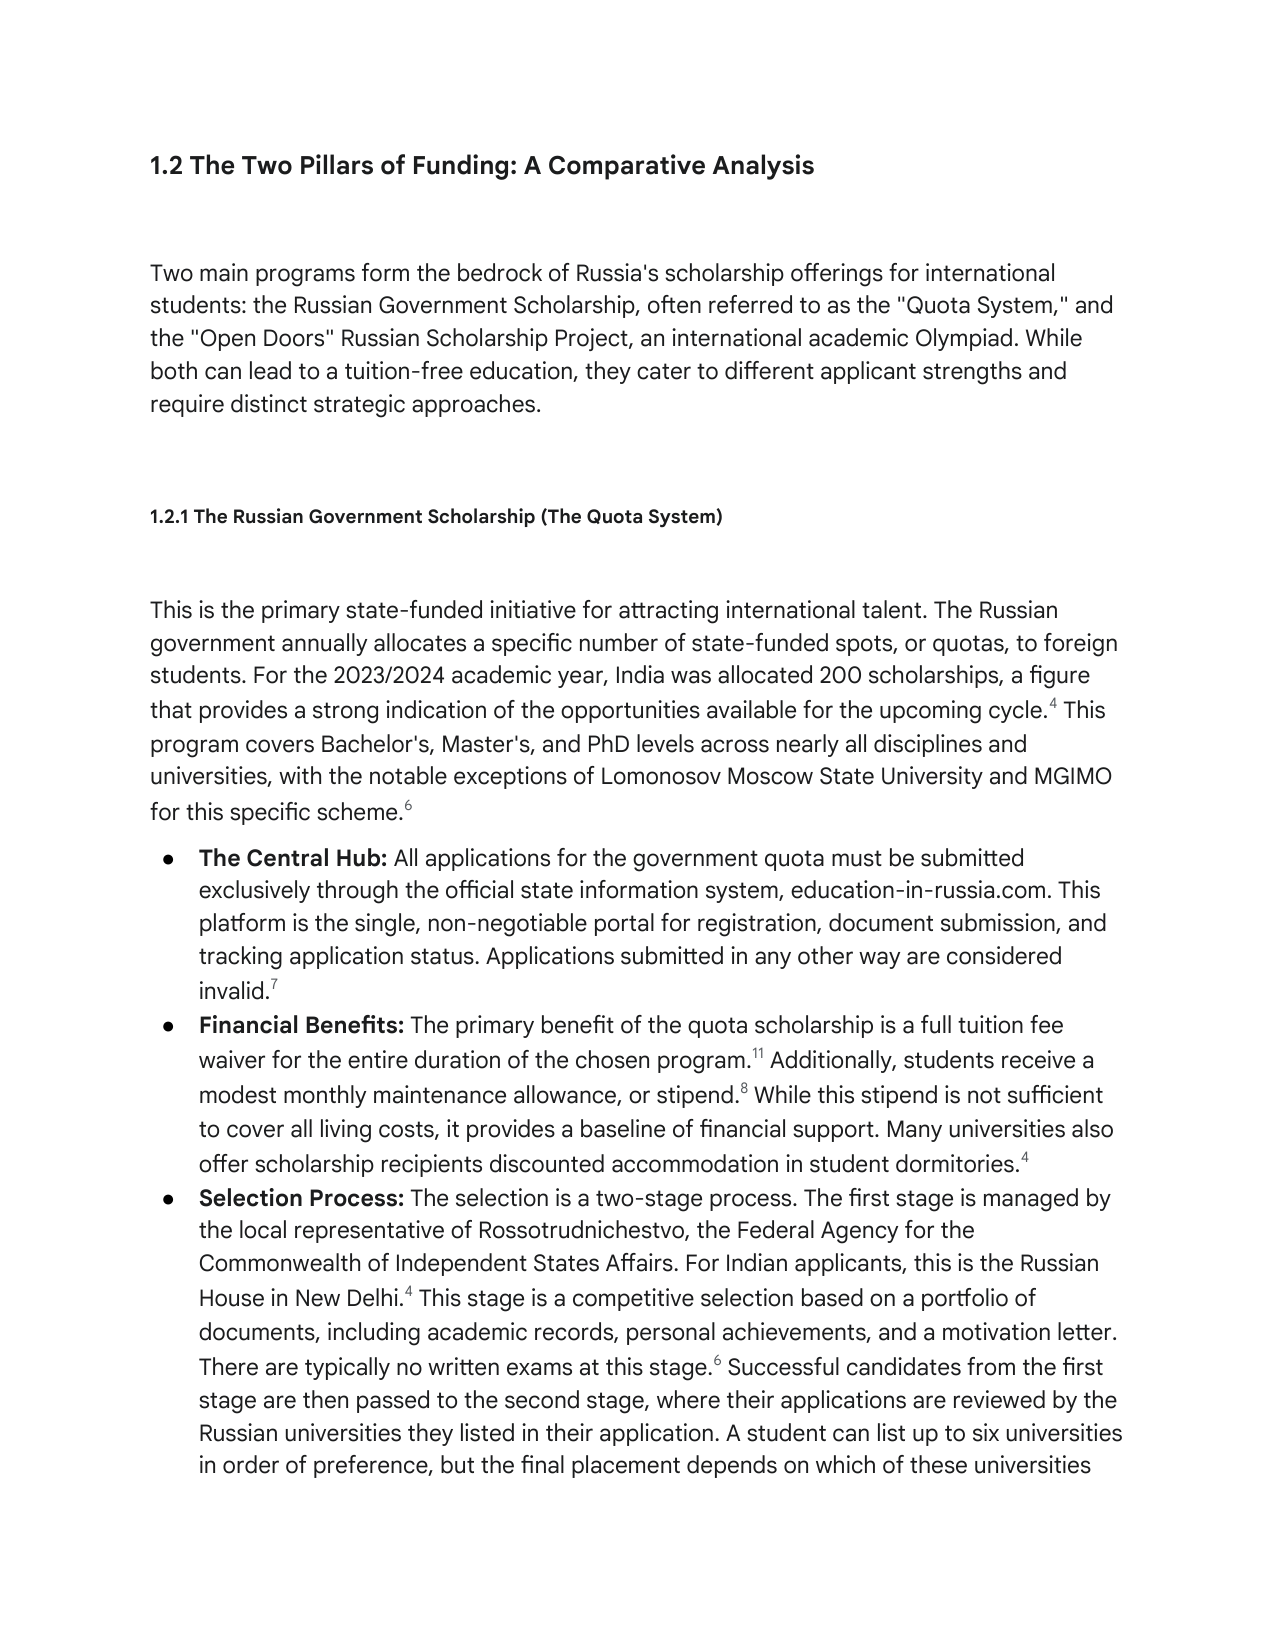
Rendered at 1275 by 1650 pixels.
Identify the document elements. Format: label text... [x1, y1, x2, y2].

subtitle 1.2 The Two Pillars of Funding: A Comparative Analysis [150, 150, 1125, 181]
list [161, 1184, 1125, 1480]
list The Central Hub: All applications for the government quota must be submitted exclusively through the official state information system, education-in-russia.com. This platform is the single, non-negotiable portal for registration, document submission, and tracking application status. Applications submitted in any other way are considered invalid.7 [161, 844, 1125, 1007]
text This is the primary state-funded initiative for attracting international talent. The Russian government annually allocates a specific number of state-funded spots, or quotas, to foreign students. For the 2023/2024 academic year, India was allocated 200 scholarships, a figure that provides a strong indication of the opportunities available for the upcoming cycle.4 This program covers Bachelor's, Master's, and PhD levels across nearly all disciplines and universities, with the notable exceptions of Lomonosov Moscow State University and MGIMO for this specific scheme.6 [150, 596, 1125, 827]
text Two main programs form the bedrock of Russia's scholarship offerings for international students: the Russian Government Scholarship, often referred to as the "Quota System," and the "Open Doors" Russian Scholarship Project, an international academic Olympiad. While both can lead to a tuition-free education, they cater to different applicant strengths and require distinct strategic approaches. [150, 259, 1125, 418]
subtitle 1.2.1 The Russian Government Scholarship (The Quota System) [150, 505, 1125, 529]
list Financial Benefits: The primary benefit of the quota scholarship is a full tuition fee waiver for the entire duration of the chosen program.11 Additionally, students receive a modest monthly maintenance allowance, or stipend.8 While this stipend is not sufficient to cover all living costs, it provides a baseline of financial support. Many universities also offer scholarship recipients discounted accommodation in student dormitories.4 [161, 1011, 1125, 1179]
